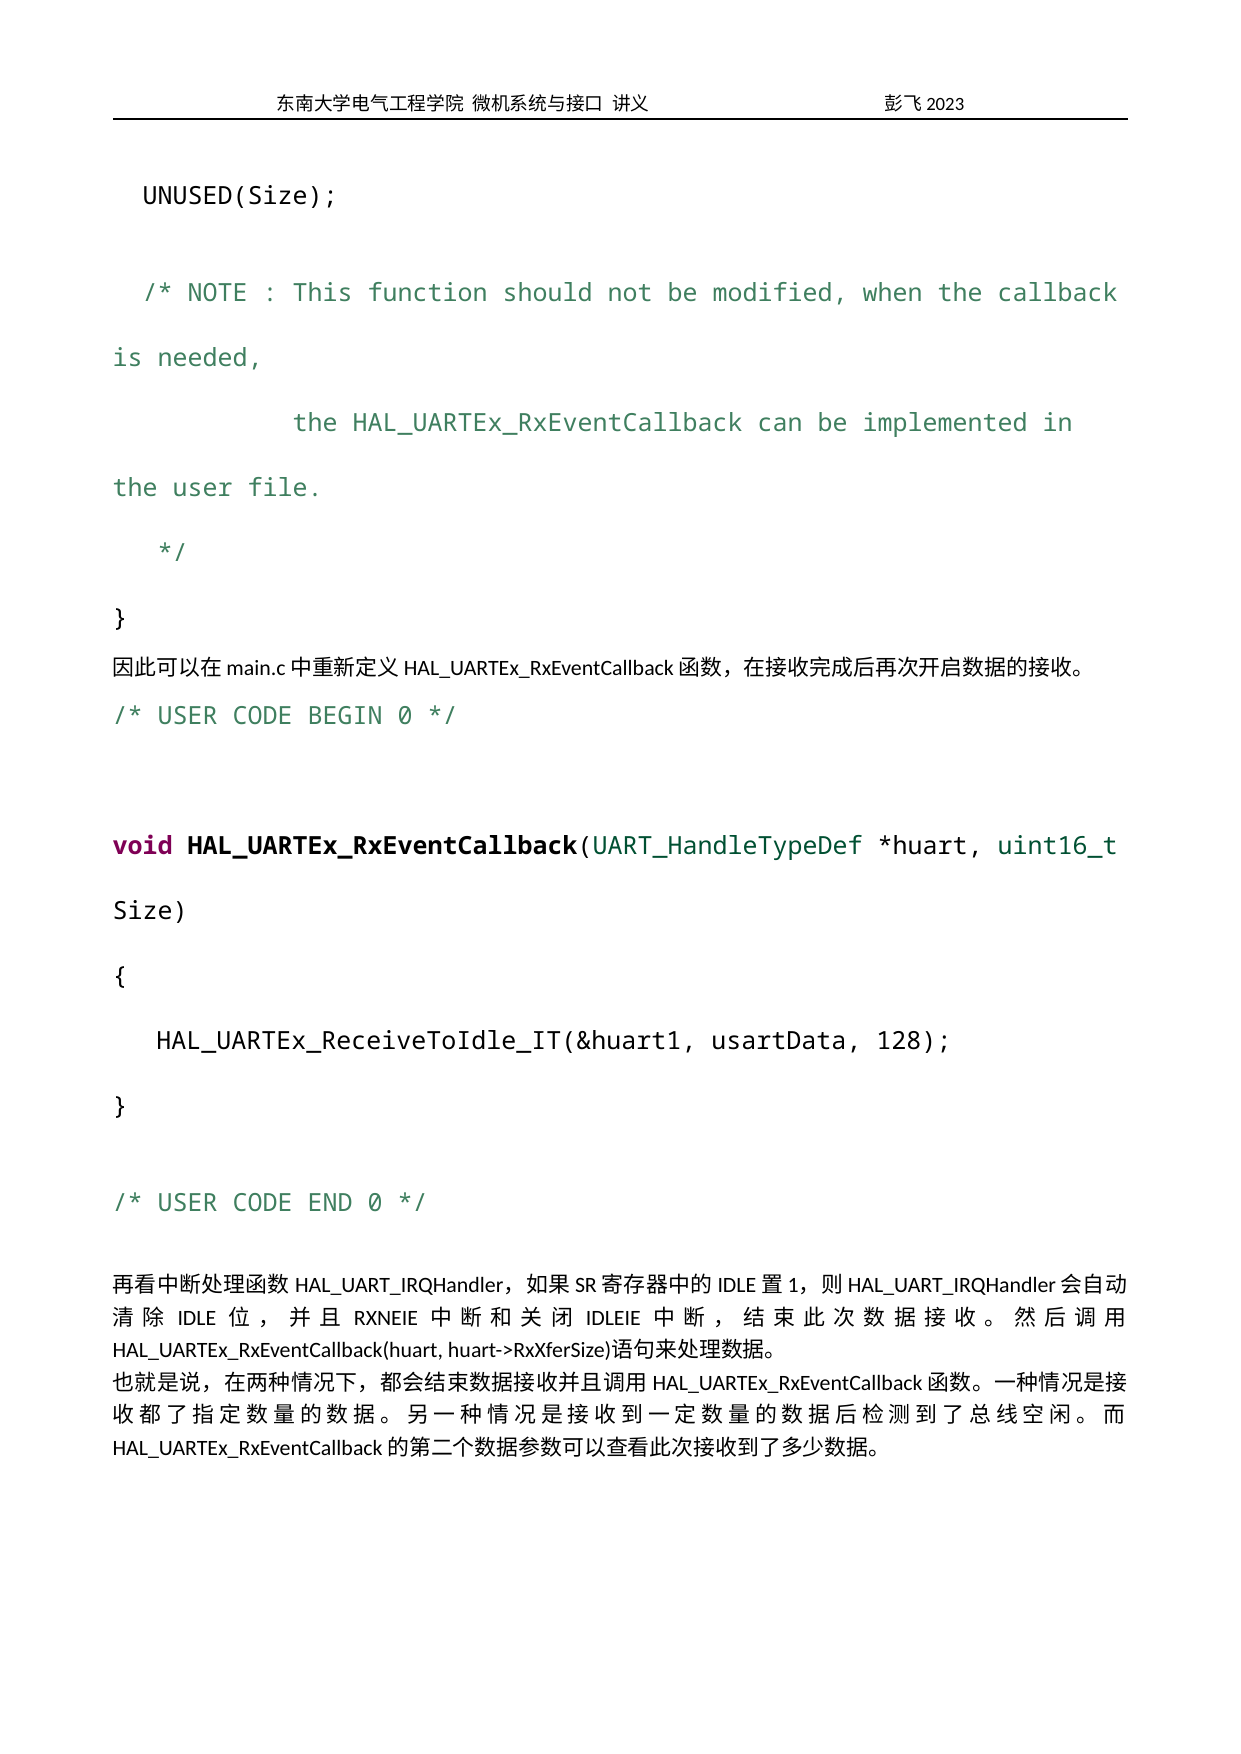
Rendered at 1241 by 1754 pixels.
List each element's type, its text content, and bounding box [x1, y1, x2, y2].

text /* NOTE : This function should not be modified, when the callback is needed, [112, 259, 1128, 389]
text } [112, 1072, 1128, 1137]
text /* USER CODE END 0 */ [112, 1169, 1128, 1234]
text */ [112, 519, 1128, 584]
text } [112, 584, 1128, 649]
text 再看中断处理函数HAL_UART_IRQHandler，如果SR寄存器中的IDLE置1，则HAL_UART_IRQHandler会自动清除IDLE位，并且RXNEIE中断和关闭IDLEIE中断，结束此次数据接收。然后调用HAL_UARTEx_RxEventCallback(huart, huart->RxXferSize)语句来处理数据。 [112, 1267, 1128, 1364]
text void HAL_UARTEx_RxEventCallback(UART_HandleTypeDef *huart, uint16_t Size) [112, 812, 1128, 942]
text UNUSED(Size); [112, 162, 1128, 227]
text { [112, 942, 1128, 1007]
text HAL_UARTEx_ReceiveToIdle_IT(&huart1, usartData, 128); [112, 1007, 1128, 1072]
text 也就是说，在两种情况下，都会结束数据接收并且调用HAL_UARTEx_RxEventCallback函数。一种情况是接收都了指定数量的数据。另一种情况是接收到一定数量的数据后检测到了总线空闲。而HAL_UARTEx_RxEventCallback的第二个数据参数可以查看此次接收到了多少数据。 [112, 1364, 1128, 1462]
text 因此可以在main.c中重新定义HAL_UARTEx_RxEventCallback函数，在接收完成后再次开启数据的接收。 [112, 649, 1128, 682]
text /* USER CODE BEGIN 0 */ [112, 682, 1128, 747]
text the HAL_UARTEx_RxEventCallback can be implemented in the user file. [112, 389, 1128, 519]
